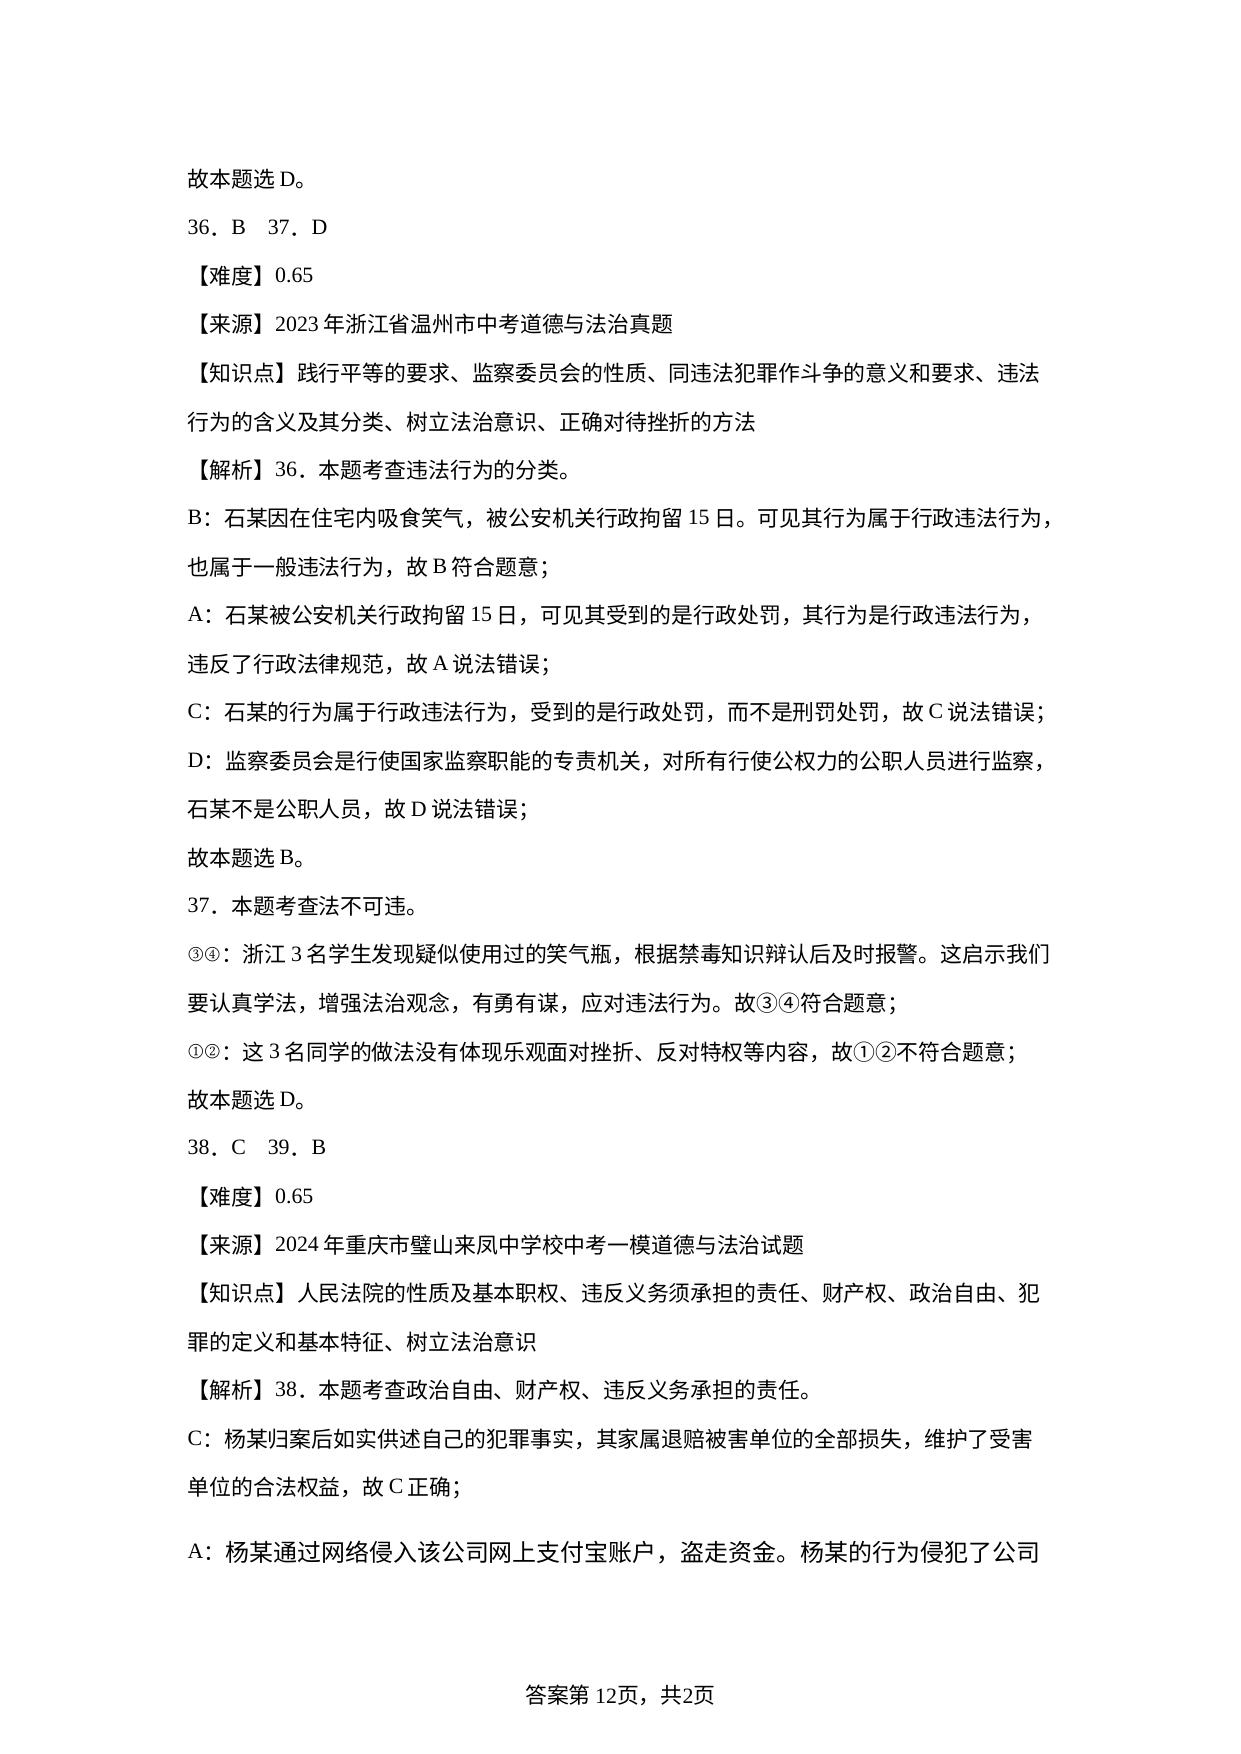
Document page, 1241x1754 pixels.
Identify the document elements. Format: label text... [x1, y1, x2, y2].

text 【解析】36．本题考查违法行为的分类。 [187, 452, 1053, 485]
text C：杨某归案后如实供述自己的犯罪事实，其家属退赔被害单位的全部损失，维护了受害单位的合法权益，故C正确； [187, 1421, 1053, 1502]
text 【难度】0.65 [187, 259, 1053, 291]
text 36．B 37．D [187, 210, 1053, 243]
text ③④：浙江3名学生发现疑似使用过的笑气瓶，根据禁毒知识辩认后及时报警。这启示我们要认真学法，增强法治观念，有勇有谋，应对违法行为。故③④符合题意； [187, 937, 1053, 1018]
text D：监察委员会是行使国家监察职能的专责机关，对所有行使公权力的公职人员进行监察，石某不是公职人员，故D说法错误； [187, 743, 1053, 824]
text 37．本题考查法不可违。 [187, 889, 1053, 921]
text 38．C 39．B [187, 1131, 1053, 1163]
text A：石某被公安机关行政拘留15日，可见其受到的是行政处罚，其行为是行政违法行为，违反了行政法律规范，故A说法错误； [187, 598, 1053, 679]
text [187, 1518, 1053, 1583]
text 【来源】2023年浙江省温州市中考道德与法治真题 [187, 307, 1053, 339]
text 【难度】0.65 [187, 1179, 1053, 1212]
text 【知识点】人民法院的性质及基本职权、违反义务须承担的责任、财产权、政治自由、犯罪的定义和基本特征、树立法治意识 [187, 1276, 1053, 1357]
text C：石某的行为属于行政违法行为，受到的是行政处罚，而不是刑罚处罚，故C说法错误； [187, 695, 1053, 727]
text 【知识点】践行平等的要求、监察委员会的性质、同违法犯罪作斗争的意义和要求、违法行为的含义及其分类、树立法治意识、正确对待挫折的方法 [187, 355, 1053, 437]
text 故本题选B。 [187, 840, 1053, 873]
text 【来源】2024年重庆市璧山来凤中学校中考一模道德与法治试题 [187, 1227, 1053, 1260]
text ①②：这3名同学的做法没有体现乐观面对挫折、反对特权等内容，故①②不符合题意； [187, 1034, 1053, 1067]
text 故本题选D。 [187, 1082, 1053, 1115]
text 【解析】38．本题考查政治自由、财产权、违反义务承担的责任。 [187, 1373, 1053, 1405]
text B：石某因在住宅内吸食笑气，被公安机关行政拘留15日。可见其行为属于行政违法行为，也属于一般违法行为，故B符合题意； [187, 501, 1053, 582]
text 故本题选D。 [187, 162, 1053, 194]
